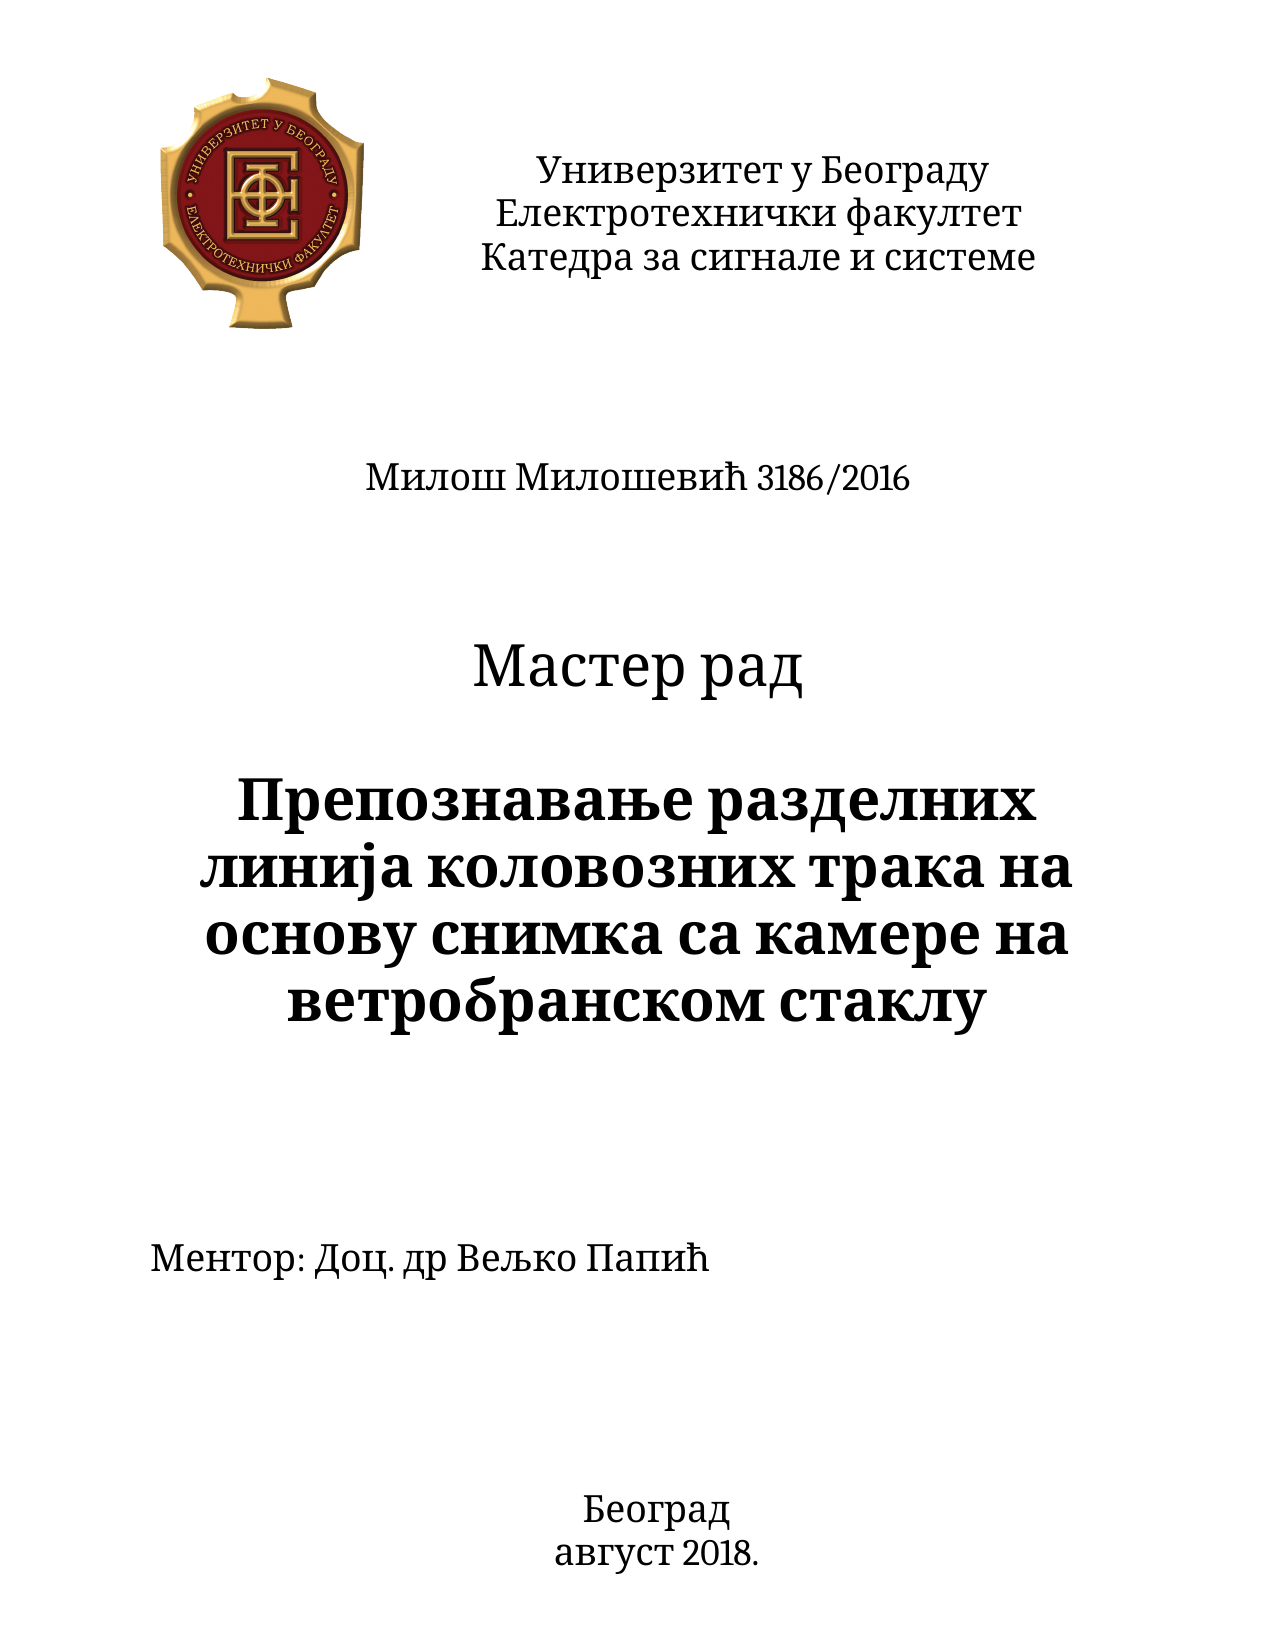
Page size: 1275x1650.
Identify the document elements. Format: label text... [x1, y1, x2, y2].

text Милош Милошевић 3186/2016 [150, 457, 1125, 500]
text Електротехнички факултет [374, 193, 1125, 236]
text Препознавање разделних линија коловозних трака на основу снимка са камере на ветробранском стаклу [150, 768, 1125, 1036]
text Ментор: Доц. др Вељко Папић [150, 1238, 1125, 1281]
picture [150, 71, 374, 335]
text Мастер рад [150, 634, 1125, 701]
text Универзитет у Београду [374, 150, 1125, 193]
text Катедра за сигнале и системе [374, 236, 1125, 279]
